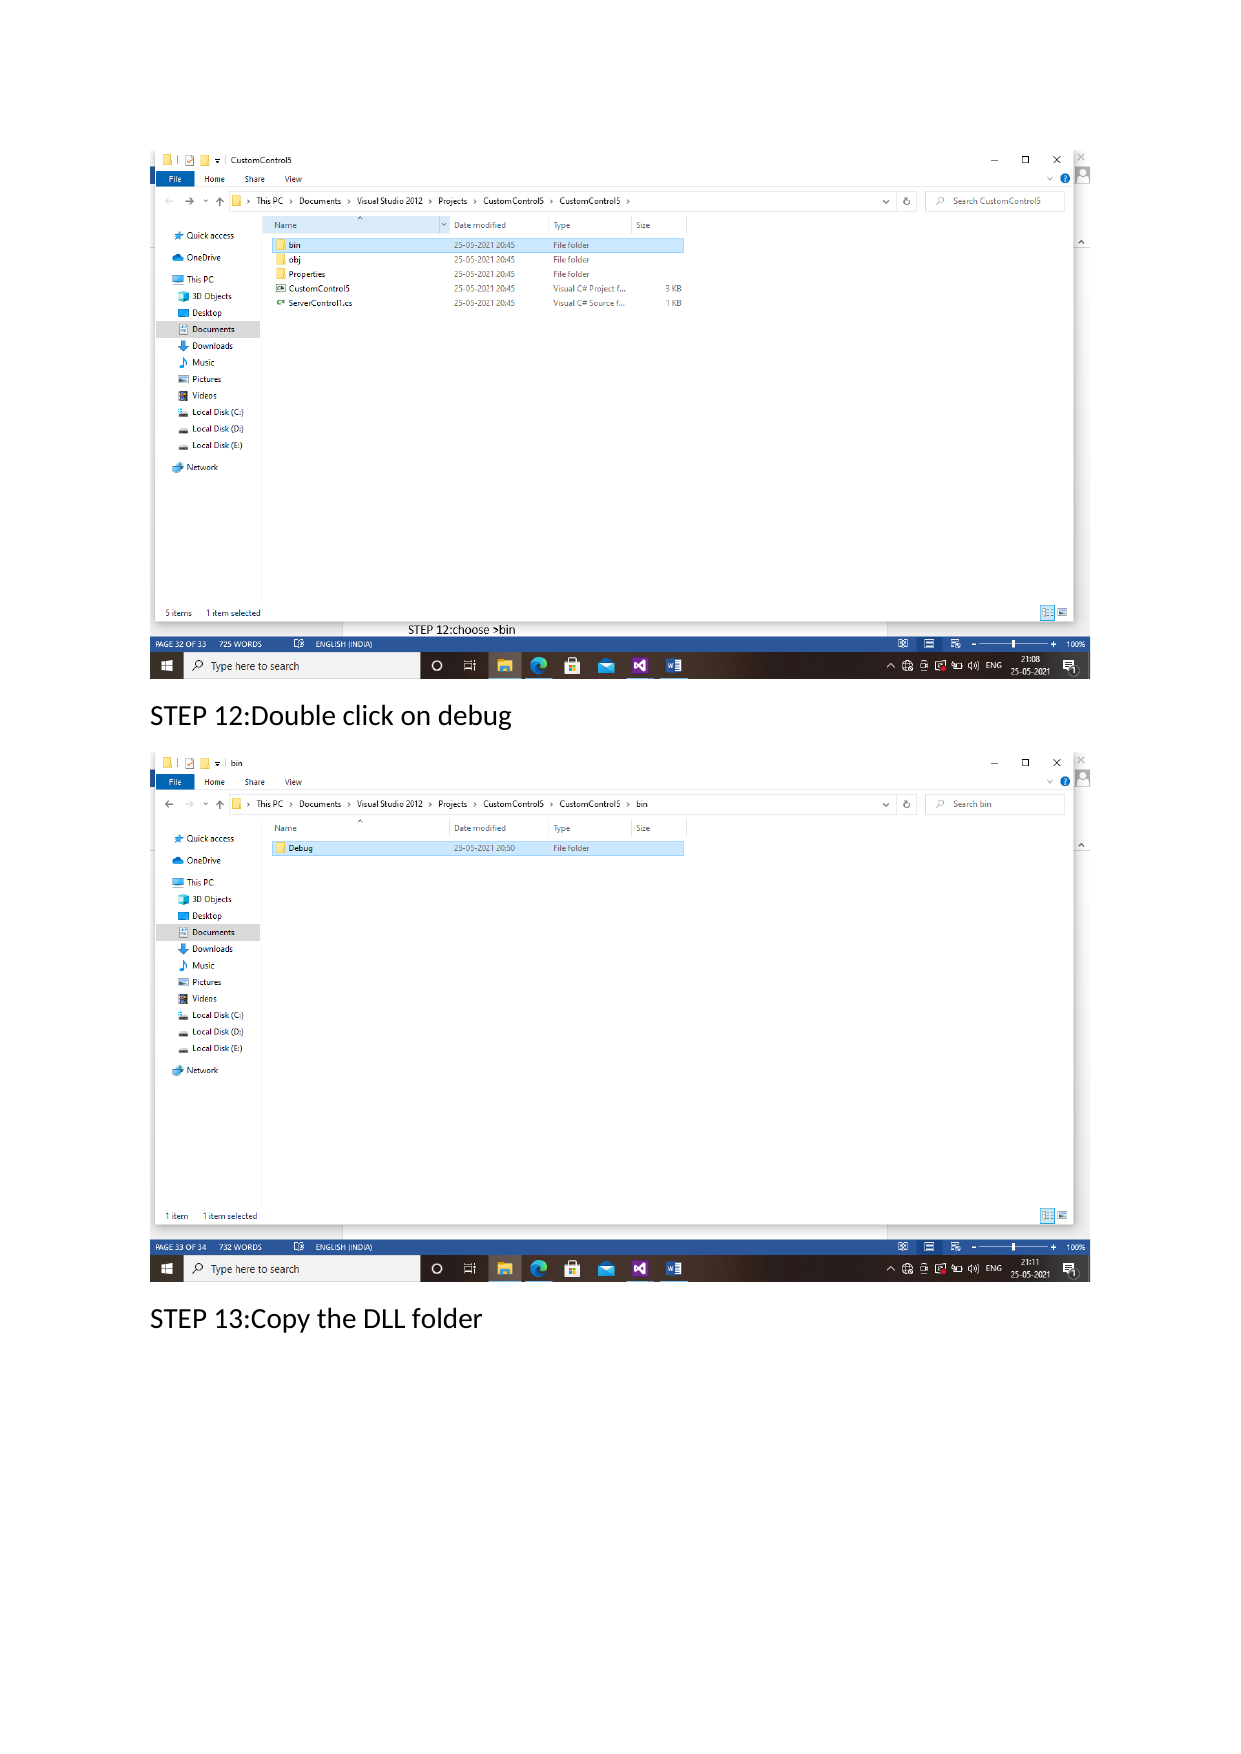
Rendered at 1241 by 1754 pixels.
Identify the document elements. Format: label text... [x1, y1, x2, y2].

picture [150, 752, 1091, 1282]
text STEP 12:Double click on debug [150, 697, 1090, 733]
text STEP 13:Copy the DLL folder [150, 1300, 1090, 1336]
picture [150, 150, 1091, 679]
